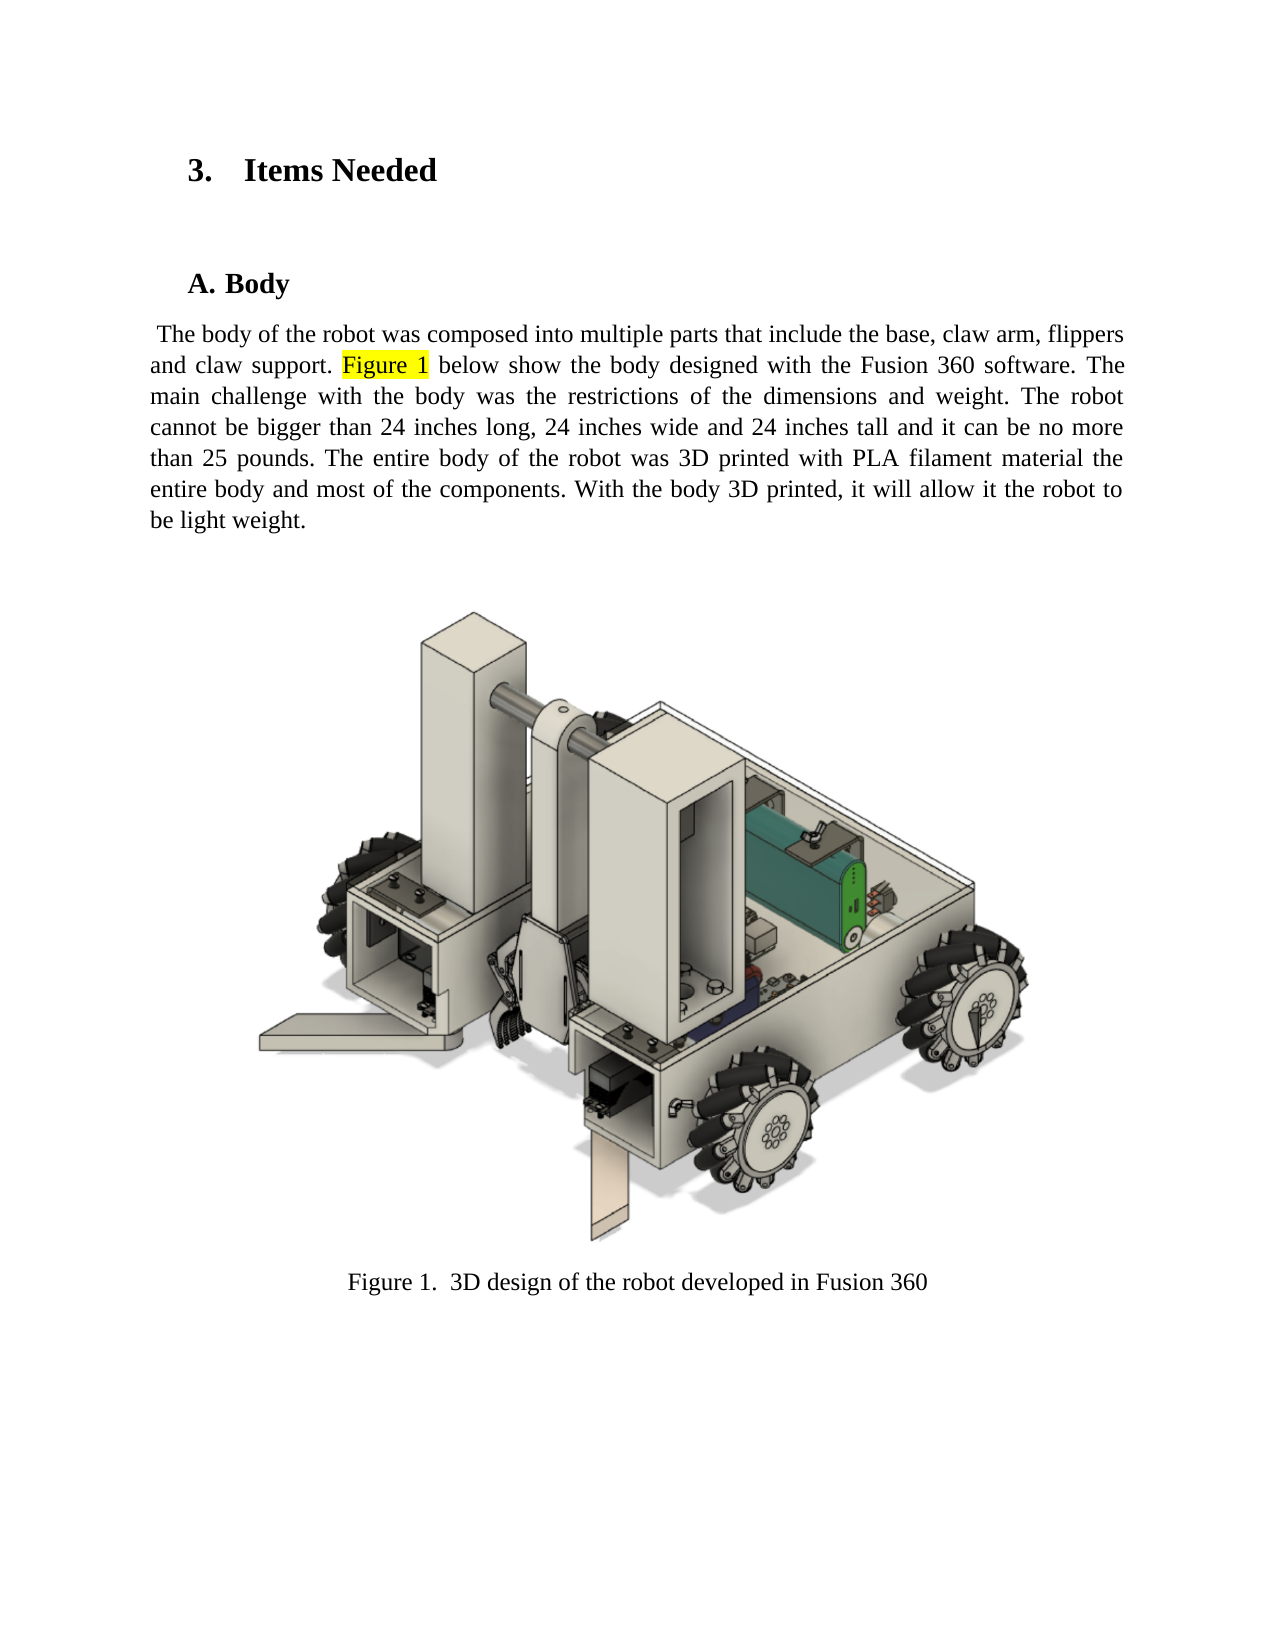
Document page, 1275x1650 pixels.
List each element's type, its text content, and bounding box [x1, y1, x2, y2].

list Body [187, 266, 1125, 299]
text Figure 1. 3D design of the robot developed in Fusion 360 [150, 1267, 1125, 1295]
picture [242, 600, 1033, 1248]
text The body of the robot was composed into multiple parts that include the base, claw arm, flippers and claw support. Figure 1 below show the body designed with the Fusion 360 software. The main challenge with the body was the restrictions of the dimensions and weight. The robot cannot be bigger than 24 inches long, 24 inches wide and 24 inches tall and it can be no more than 25 pounds. The entire body of the robot was 3D printed with PLA filament material the entire body and most of the components. With the body 3D printed, it will allow it the robot to be light weight. [150, 319, 1125, 534]
list Items Needed [187, 150, 1125, 188]
